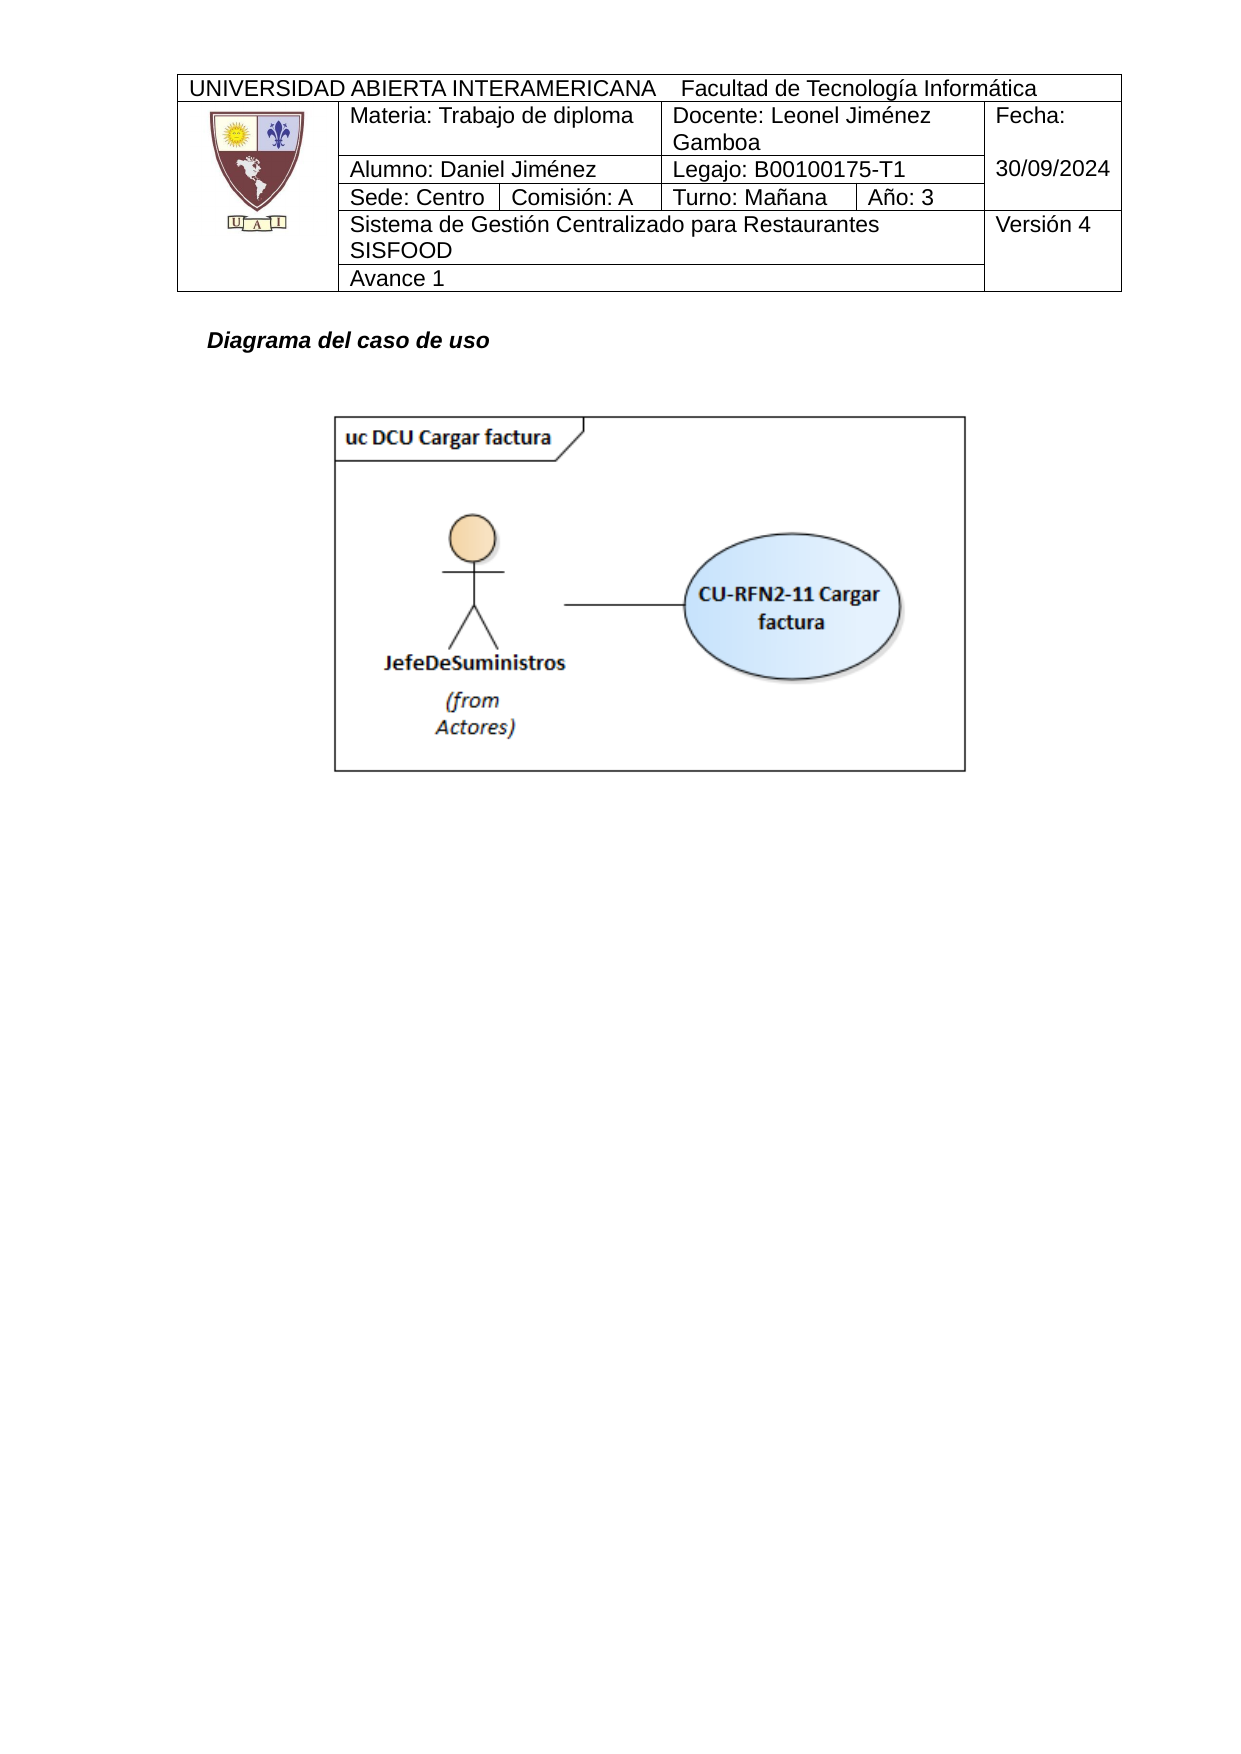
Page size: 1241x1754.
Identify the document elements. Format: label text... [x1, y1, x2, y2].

subtitle Diagrama del caso de uso [207, 327, 1122, 353]
picture [322, 404, 977, 783]
picture [188, 102, 327, 236]
